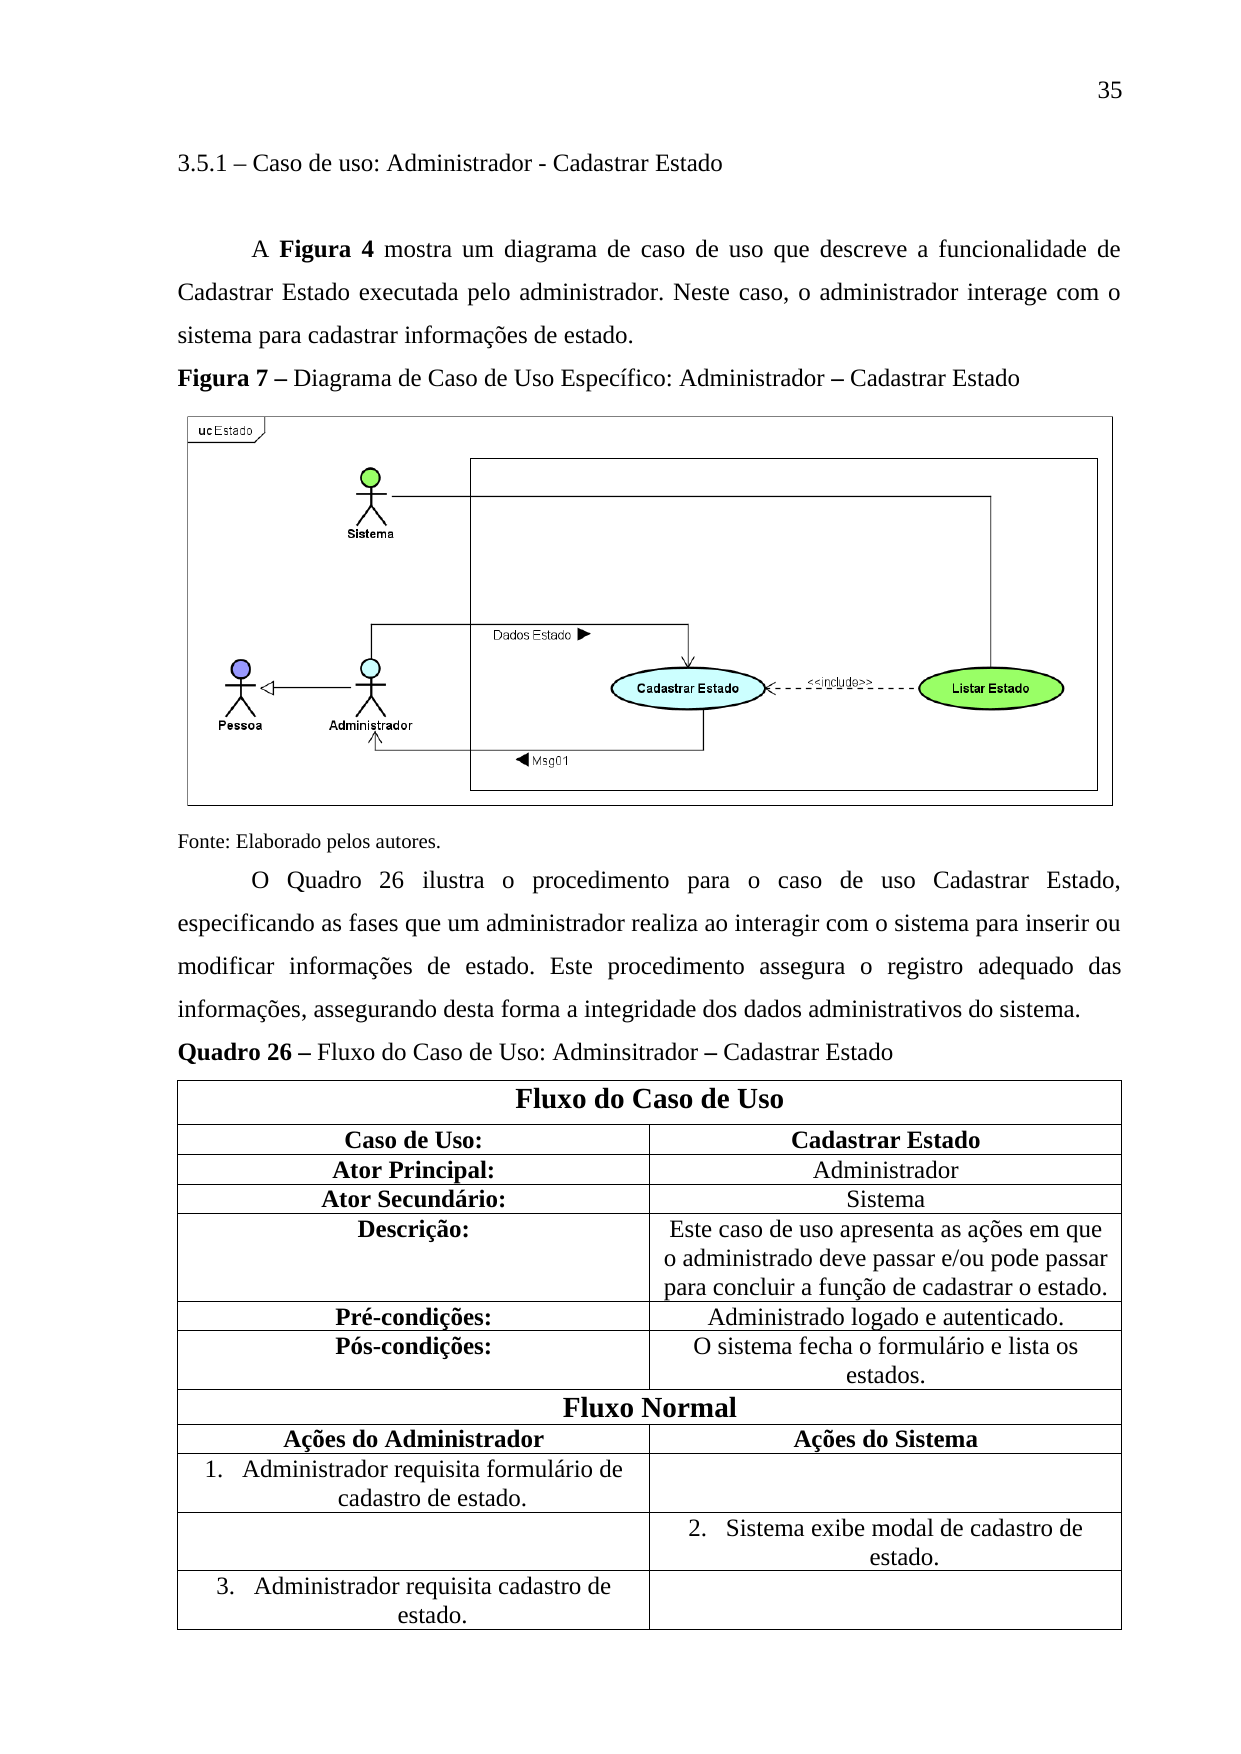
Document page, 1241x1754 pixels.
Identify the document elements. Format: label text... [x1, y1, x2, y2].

table_cell O sistema fecha o formulário e lista os estados. [650, 1331, 1121, 1389]
table_header Fluxo do Caso de Uso [178, 1081, 1121, 1124]
table_cell Caso de Uso: [178, 1125, 649, 1154]
table_cell Ator Principal: [178, 1155, 649, 1183]
table_cell [650, 1571, 1121, 1629]
table_cell Ações do Administrador [178, 1425, 649, 1453]
table_cell Sistema exibe modal de cadastro de estado. [650, 1513, 1121, 1570]
text O Quadro 26 ilustra o procedimento para o caso de uso Cadastrar Estado, especificando as fases que um administrador realiza ao interagir com o sistema para inserir ou modificar informações de estado. Este procedimento assegura o registro adequado das informações, assegurando desta forma a integridade dos dados administrativos do sistema. [177, 865, 1122, 1023]
table_cell Ator Secundário: [178, 1185, 649, 1213]
table_cell Administrador requisita formulário de cadastro de estado. [178, 1454, 649, 1512]
table_cell Descrição: [178, 1214, 649, 1301]
table_cell [178, 1513, 649, 1570]
table_cell Cadastrar Estado [650, 1125, 1121, 1154]
table_cell Administrado logado e autenticado. [650, 1302, 1121, 1330]
table_cell Pós-condições: [178, 1331, 649, 1389]
table_cell Pré-condições: [178, 1302, 649, 1330]
table_cell [650, 1454, 1121, 1512]
table_cell Fluxo Normal [178, 1390, 1121, 1423]
text Quadro 26 – Fluxo do Caso de Uso: Adminsitrador – Cadastrar Estado [177, 1037, 1122, 1066]
text Fonte: Elaborado pelos autores. [177, 829, 1122, 853]
table_cell Administrador [650, 1155, 1121, 1183]
table_cell Administrador requisita cadastro de estado. [178, 1571, 649, 1629]
text 3.5.1 – Caso de uso: Administrador - Cadastrar Estado [177, 148, 1122, 176]
text A Figura 4 mostra um diagrama de caso de uso que descreve a funcionalidade de Cadastrar Estado executada pelo administrador. Neste caso, o administrador interage com o sistema para cadastrar informações de estado. [177, 234, 1122, 349]
picture [177, 406, 1122, 815]
table_cell Este caso de uso apresenta as ações em que o administrado deve passar e/ou pode passar para concluir a função de cadastrar o estado. [650, 1214, 1121, 1301]
table_cell Sistema [650, 1185, 1121, 1213]
table_cell Ações do Sistema [650, 1425, 1121, 1453]
